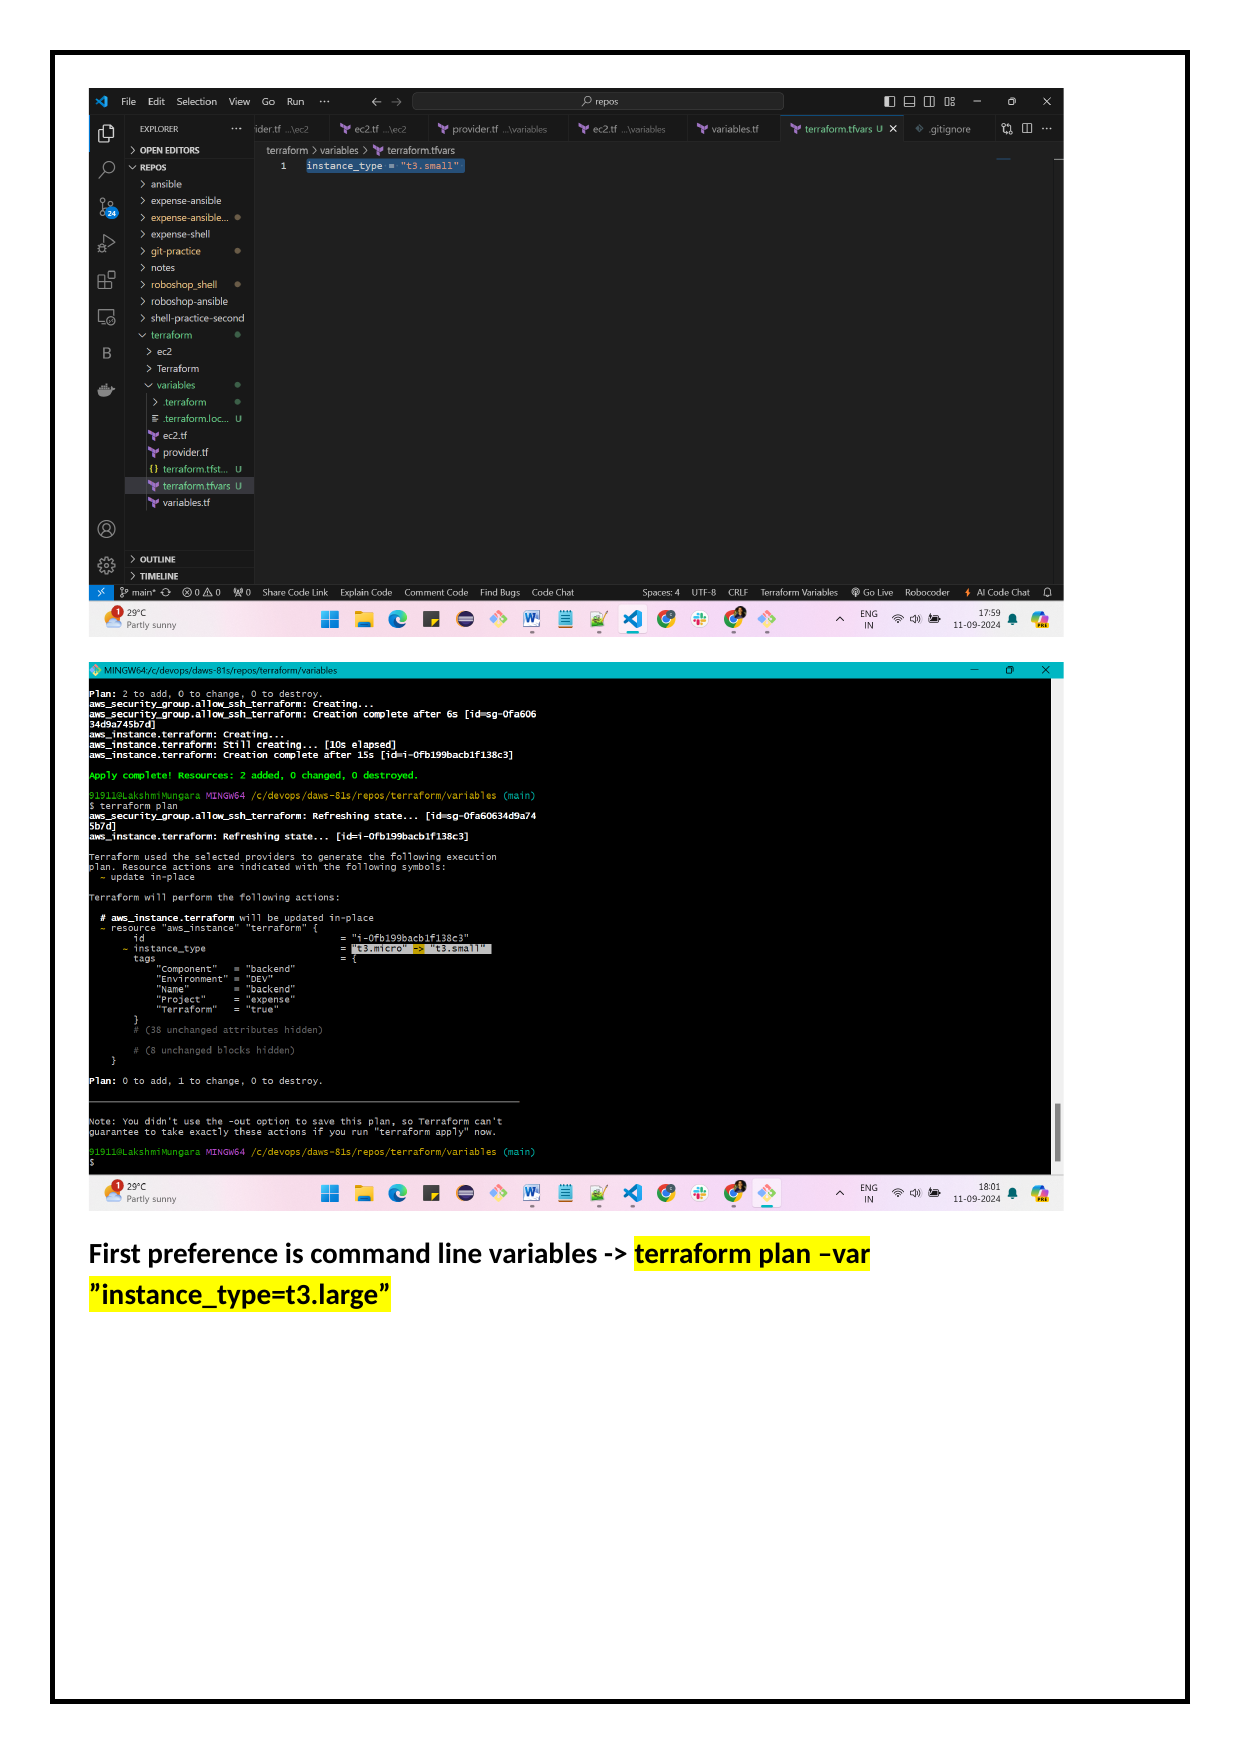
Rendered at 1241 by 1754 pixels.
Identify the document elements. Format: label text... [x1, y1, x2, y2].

picture [88, 88, 1064, 637]
text First preference is command line variables -> terraform plan –var ”instance_type=t3.large” [89, 1236, 1152, 1312]
picture [88, 662, 1064, 1211]
